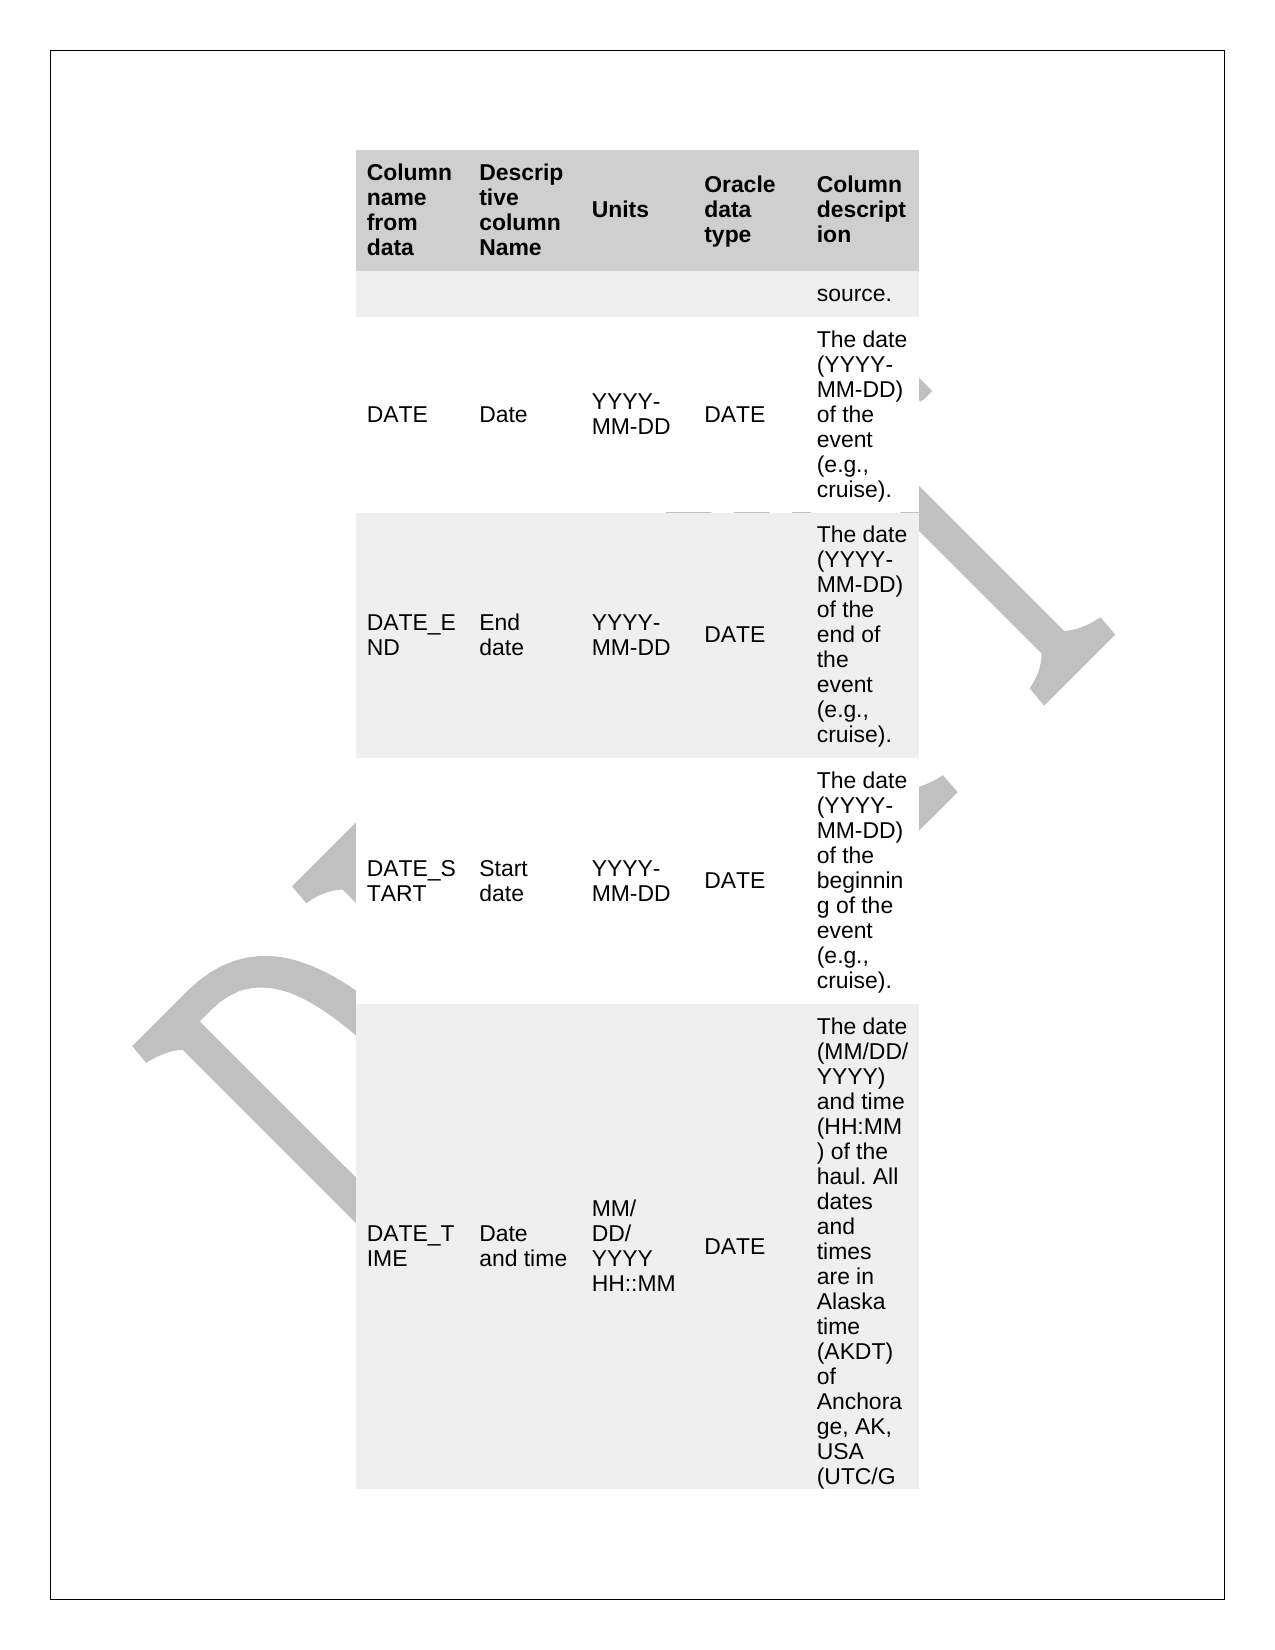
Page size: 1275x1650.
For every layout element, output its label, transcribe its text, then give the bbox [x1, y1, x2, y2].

table_header Oracle data type [694, 150, 806, 271]
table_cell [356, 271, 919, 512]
table_header Descriptive column Name [469, 150, 581, 271]
table_header Column description [806, 150, 919, 271]
table_header Units [581, 150, 694, 271]
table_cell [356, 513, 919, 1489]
table_header Column name from data [356, 150, 469, 271]
